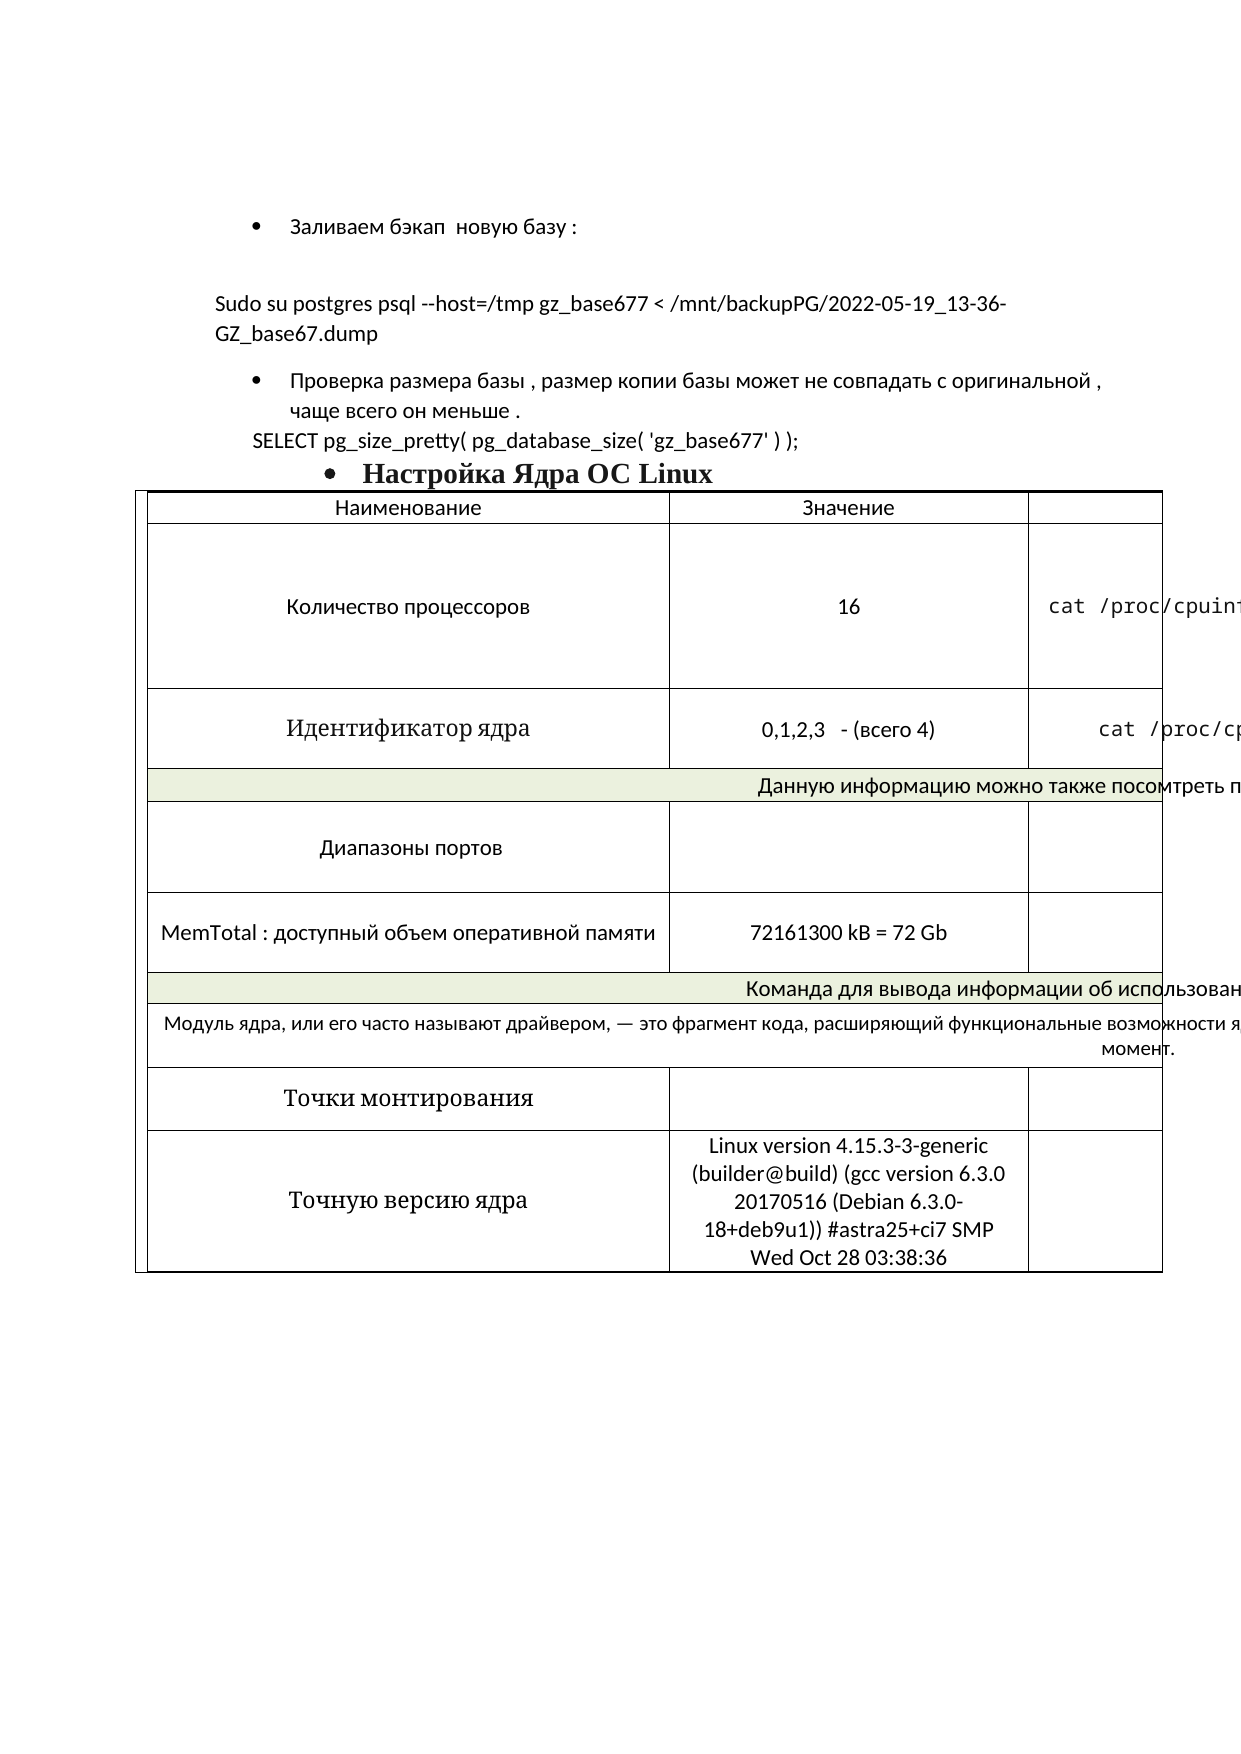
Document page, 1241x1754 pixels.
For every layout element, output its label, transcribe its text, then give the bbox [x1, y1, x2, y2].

text Sudo su postgres psql --host=/tmp gz_base677 < /mnt/backupPG/2022-05-19_13-36-GZ_base67.dump [215, 289, 1152, 347]
table_header [1029, 689, 1162, 768]
table_header [1029, 493, 1162, 523]
table_header [1029, 893, 1162, 972]
table_header [1029, 1131, 1162, 1271]
table_header [148, 524, 669, 688]
table_header [670, 1131, 1028, 1271]
list Настройка Ядра ОС Linux [325, 457, 1152, 490]
table_header [670, 1068, 1028, 1130]
table_header [148, 493, 669, 523]
table_header [670, 689, 1028, 768]
table_header [670, 802, 1028, 892]
list Заливаем бэкап новую базу : [252, 212, 1152, 240]
table_header [148, 1131, 669, 1271]
table_header [670, 524, 1028, 688]
table_header [670, 893, 1028, 972]
list SELECT pg_size_pretty( pg_database_size( 'gz_base677' ) ); [252, 426, 1152, 454]
table_header [148, 1068, 669, 1130]
list Проверка размера базы , размер копии базы может не совпадать с оригинальной , чаще всего он меньше . [252, 366, 1152, 424]
table_header [136, 491, 147, 1272]
table_header [148, 802, 669, 892]
table_header [1029, 1068, 1162, 1130]
table_header [670, 493, 1028, 523]
table_header [1029, 524, 1162, 688]
table_header [148, 1004, 1162, 1067]
table_header [148, 893, 669, 972]
table_header [1029, 802, 1162, 892]
table_header [148, 689, 669, 768]
